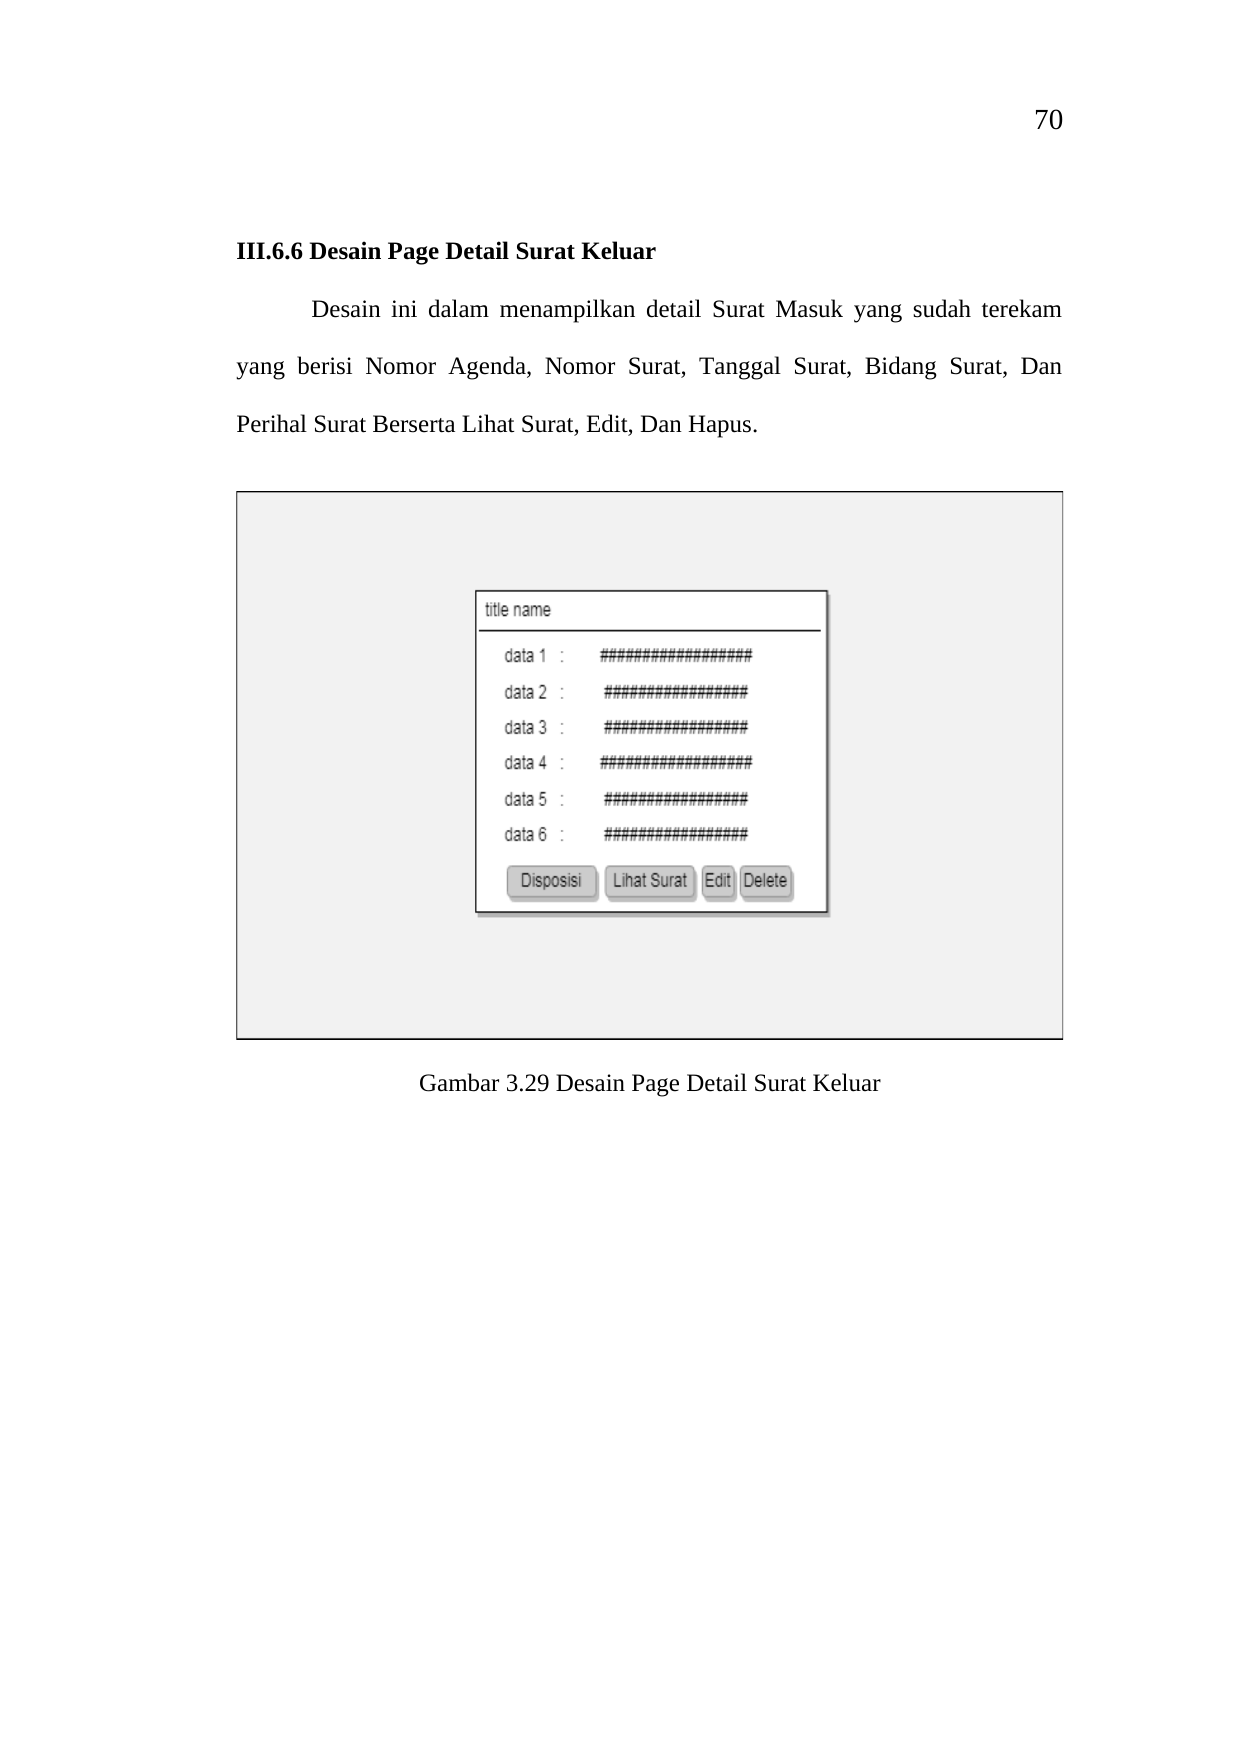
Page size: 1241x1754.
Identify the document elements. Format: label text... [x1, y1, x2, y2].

picture [236, 491, 1064, 1040]
text Desain ini dalam menampilkan detail Surat Masuk yang sudah terekam yang berisi Nomor Agenda, Nomor Surat, Tanggal Surat, Bidang Surat, Dan Perihal Surat Berserta Lihat Surat, Edit, Dan Hapus. [236, 294, 1063, 437]
text Gambar 3.29 Desain Page Detail Surat Keluar [236, 1068, 1063, 1097]
subtitle Desain Page Detail Surat Keluar [236, 236, 1063, 265]
